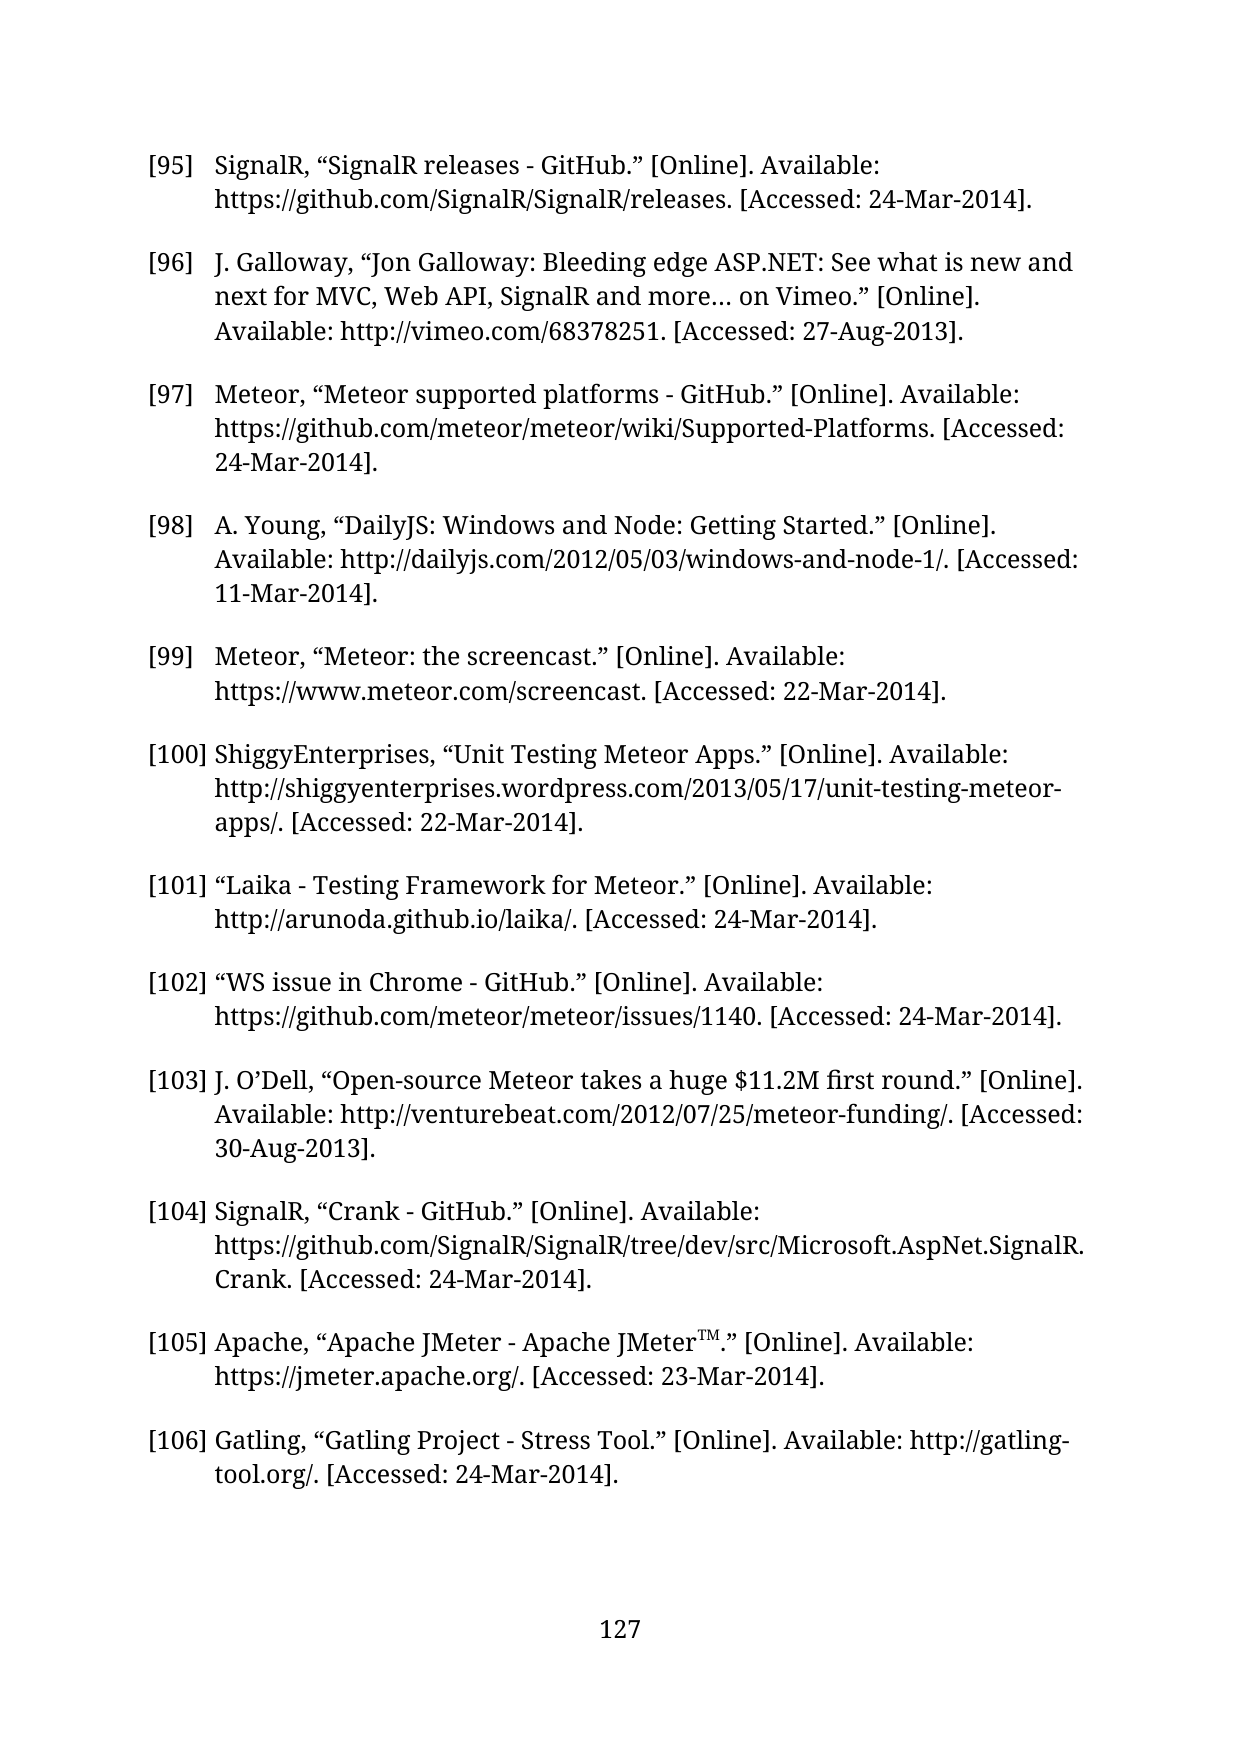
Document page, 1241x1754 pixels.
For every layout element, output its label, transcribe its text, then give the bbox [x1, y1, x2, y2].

text [105] Apache, “Apache JMeter - Apache JMeterTM.” [Online]. Available: https://jmeter.apache.org/. [Accessed: 23-Mar-2014]. [148, 1325, 1092, 1393]
text [103] J. O’Dell, “Open-source Meteor takes a huge $11.2M first round.” [Online]. Available: http://venturebeat.com/2012/07/25/meteor-funding/. [Accessed: 30-Aug-2013]. [148, 1062, 1092, 1164]
text [95] SignalR, “SignalR releases - GitHub.” [Online]. Available: https://github.com/SignalR/SignalR/releases. [Accessed: 24-Mar-2014]. [148, 148, 1092, 216]
text [96] J. Galloway, “Jon Galloway: Bleeding edge ASP.NET: See what is new and next for MVC, Web API, SignalR and more… on Vimeo.” [Online]. Available: http://vimeo.com/68378251. [Accessed: 27-Aug-2013]. [148, 245, 1092, 347]
text [99] Meteor, “Meteor: the screencast.” [Online]. Available: https://www.meteor.com/screencast. [Accessed: 22-Mar-2014]. [148, 639, 1092, 707]
text [100] ShiggyEnterprises, “Unit Testing Meteor Apps.” [Online]. Available: http://shiggyenterprises.wordpress.com/2013/05/17/unit-testing-meteor-apps/. [Accessed: 22-Mar-2014]. [148, 736, 1092, 838]
text [101] “Laika - Testing Framework for Meteor.” [Online]. Available: http://arunoda.github.io/laika/. [Accessed: 24-Mar-2014]. [148, 868, 1092, 936]
text [98] A. Young, “DailyJS: Windows and Node: Getting Started.” [Online]. Available: http://dailyjs.com/2012/05/03/windows-and-node-1/. [Accessed: 11-Mar-2014]. [148, 508, 1092, 610]
text [102] “WS issue in Chrome - GitHub.” [Online]. Available: https://github.com/meteor/meteor/issues/1140. [Accessed: 24-Mar-2014]. [148, 965, 1092, 1033]
text [97] Meteor, “Meteor supported platforms - GitHub.” [Online]. Available: https://github.com/meteor/meteor/wiki/Supported-Platforms. [Accessed: 24-Mar-2014]. [148, 376, 1092, 478]
text [106] Gatling, “Gatling Project - Stress Tool.” [Online]. Available: http://gatling-tool.org/. [Accessed: 24-Mar-2014]. [148, 1422, 1092, 1490]
text [104] SignalR, “Crank - GitHub.” [Online]. Available: https://github.com/SignalR/SignalR/tree/dev/src/Microsoft.AspNet.SignalR.Crank. [Accessed: 24-Mar-2014]. [148, 1194, 1092, 1296]
